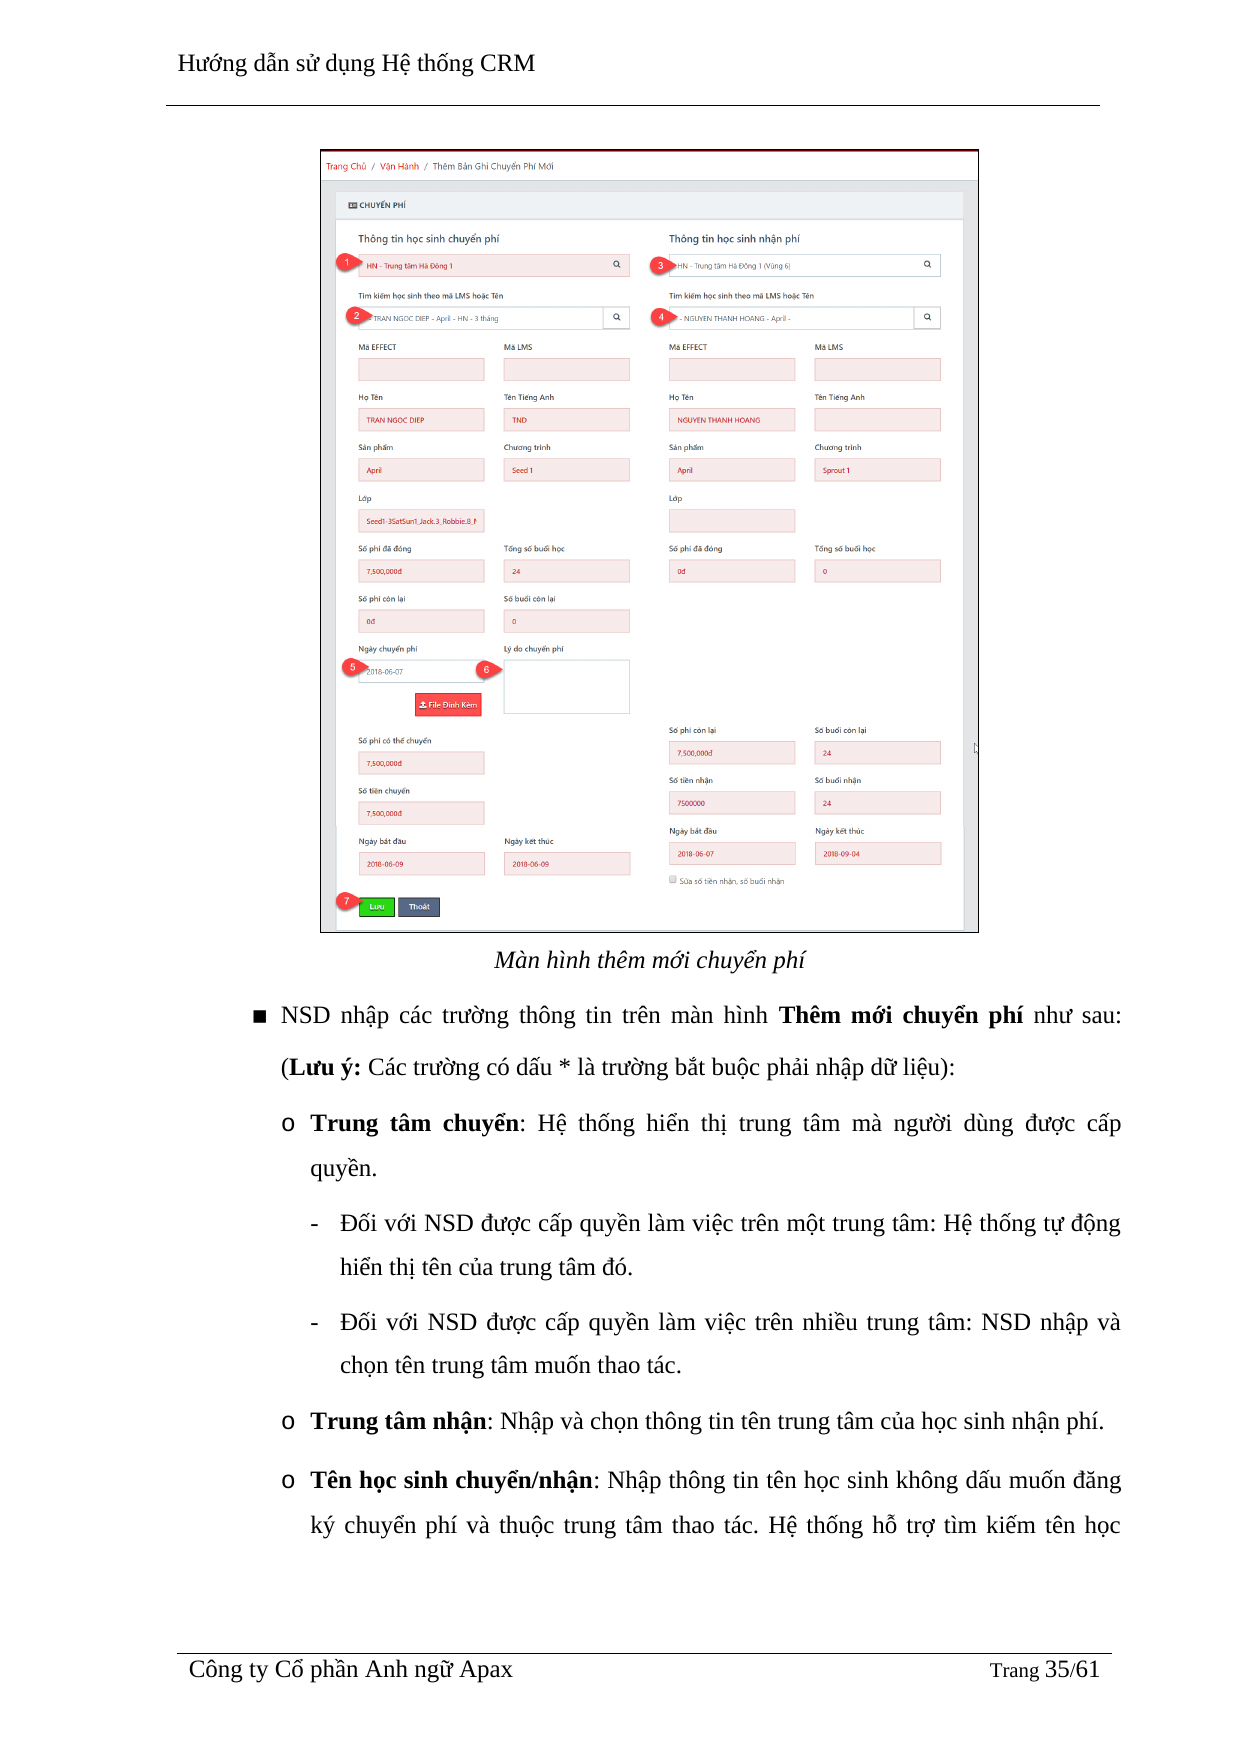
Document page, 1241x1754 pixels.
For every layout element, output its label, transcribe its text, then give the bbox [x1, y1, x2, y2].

list Đối với NSD được cấp quyền làm việc trên một trung tâm: Hệ thống tự động hiển thị tên của trung tâm đó. [310, 1208, 1122, 1280]
text Màn hình thêm mới chuyển phí [177, 945, 1122, 974]
list Trung tâm chuyển: Hệ thống hiển thị trung tâm mà người dùng được cấp quyền. [281, 1108, 1122, 1182]
list NSD nhập các trường thông tin trên màn hình Thêm mới chuyển phí như sau: (Lưu ý: Các trường có dấu * là trường bắt buộc phải nhập dữ liệu): [251, 986, 1122, 1081]
list Đối với NSD được cấp quyền làm việc trên nhiều trung tâm: NSD nhập và chọn tên trung tâm muốn thao tác. [310, 1307, 1122, 1379]
list Trung tâm nhận: Nhập và chọn thông tin tên trung tâm của học sinh nhận phí. [281, 1406, 1122, 1437]
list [281, 1465, 1122, 1539]
picture [321, 150, 978, 932]
